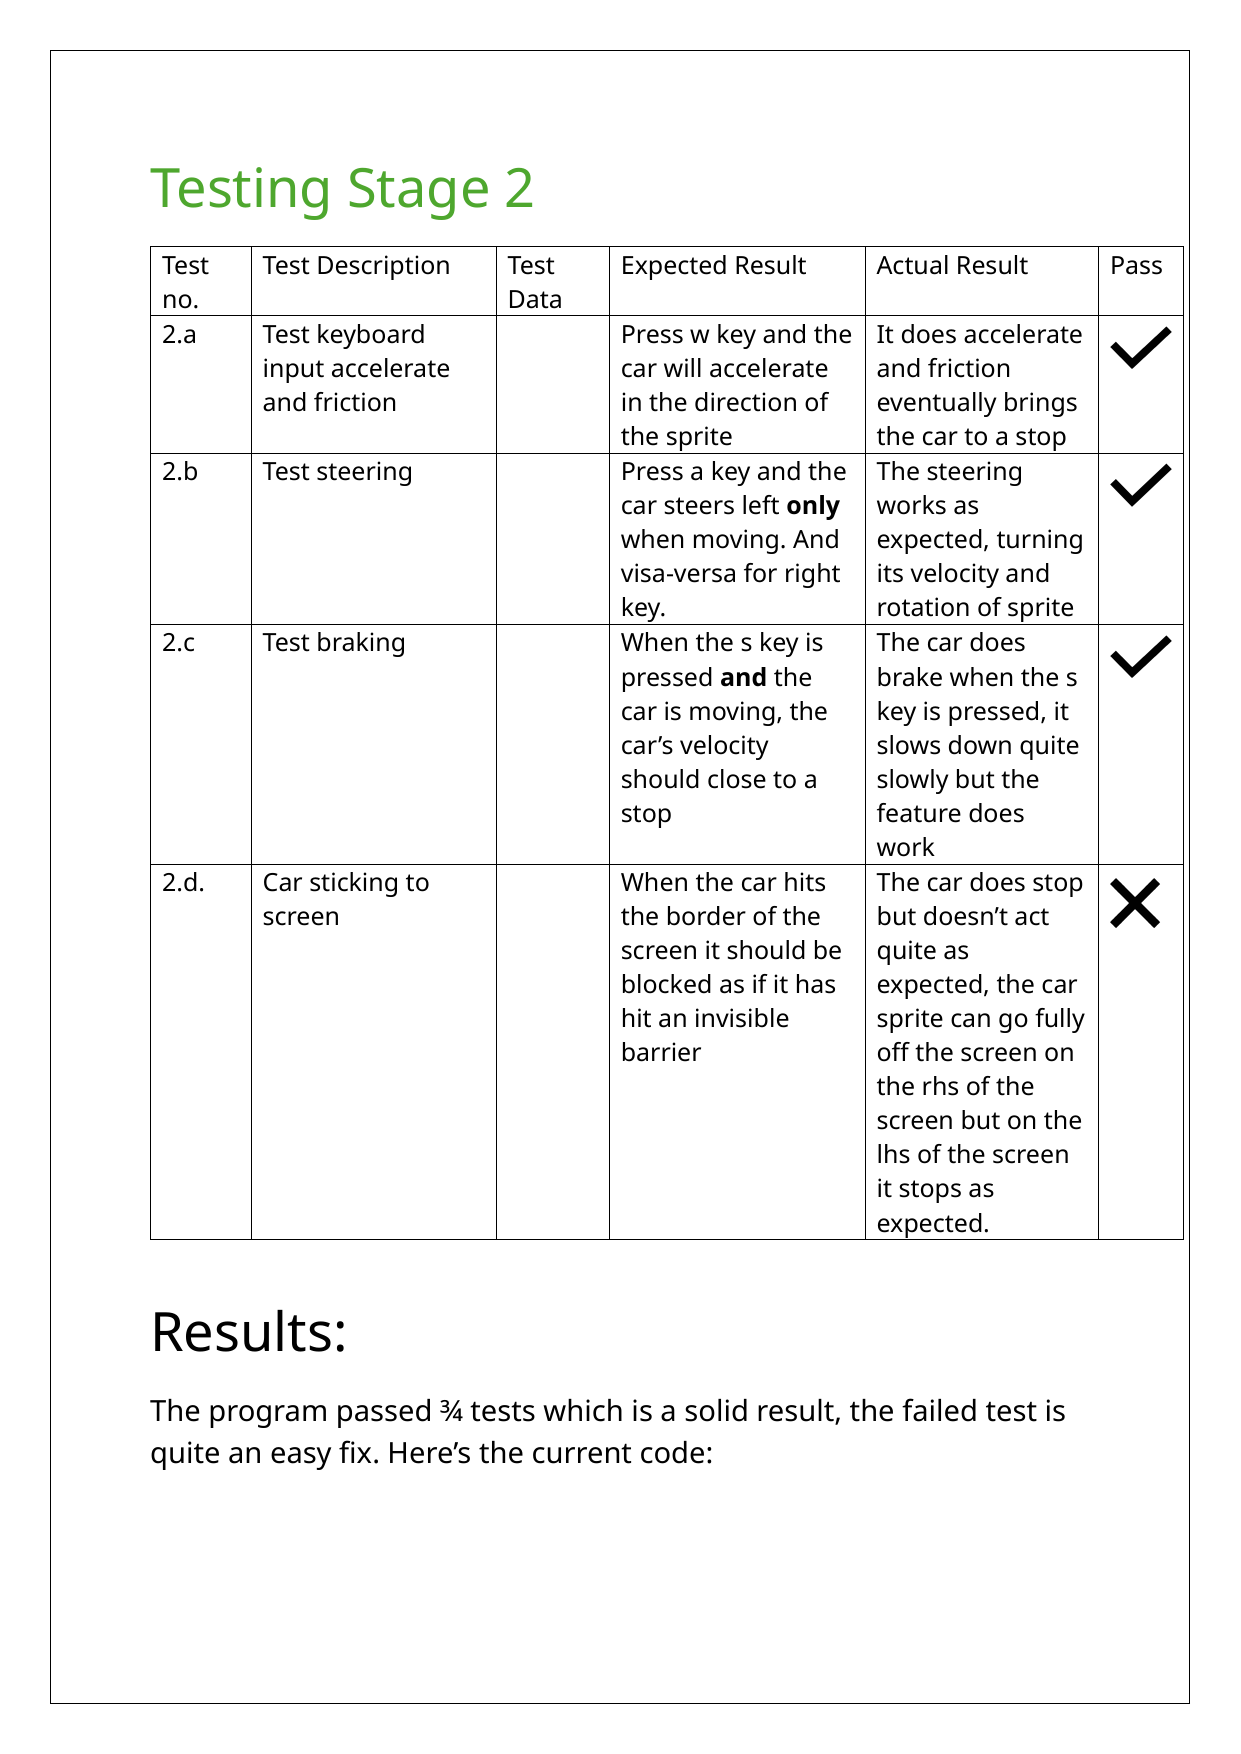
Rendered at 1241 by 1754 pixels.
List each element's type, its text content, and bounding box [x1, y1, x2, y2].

table_cell When the s key is pressed and the car is moving, the car’s velocity should close to a stop [610, 625, 865, 863]
table_cell 2.c [151, 625, 251, 863]
table_cell Press a key and the car steers left only when moving. And visa-versa for right key. [610, 454, 865, 624]
table_cell [497, 316, 609, 453]
table_cell [497, 865, 609, 1239]
table_cell The steering works as expected, turning its velocity and rotation of sprite [866, 454, 1098, 624]
table_cell [1099, 625, 1183, 863]
table_cell The car does brake when the s key is pressed, it slows down quite slowly but the feature does work [866, 625, 1098, 863]
table_header Test Data [497, 247, 609, 315]
table_cell [1099, 316, 1183, 453]
table_cell Test steering [252, 454, 496, 624]
table_cell 2.d. [151, 865, 251, 1239]
table_header Test no. [151, 247, 251, 315]
text The program passed ¾ tests which is a solid result, the failed test is quite an easy fix. Here’s the current code: [150, 1390, 1090, 1472]
table_cell 2.a [151, 316, 251, 453]
table_cell 2.b [151, 454, 251, 624]
table_cell When the car hits the border of the screen it should be blocked as if it has hit an invisible barrier [610, 865, 865, 1239]
table_cell Test keyboard input accelerate and friction [252, 316, 496, 453]
text Results: [150, 1294, 1090, 1367]
table_cell [497, 625, 609, 863]
table_cell [497, 454, 609, 624]
table_header Actual Result [866, 247, 1098, 315]
table_cell Test braking [252, 625, 496, 863]
picture [1109, 316, 1173, 379]
table_header Test Description [252, 247, 496, 315]
table_header Expected Result [610, 247, 865, 315]
table_cell Press w key and the car will accelerate in the direction of the sprite [610, 316, 865, 453]
picture [1109, 625, 1173, 688]
table_cell [1099, 454, 1183, 624]
table_cell It does accelerate and friction eventually brings the car to a stop [866, 316, 1098, 453]
table_cell [1099, 865, 1183, 1239]
table_cell The car does stop but doesn’t act quite as expected, the car sprite can go fully off the screen on the rhs of the screen but on the lhs of the screen it stops as expected. [866, 865, 1098, 1239]
table_header Pass [1099, 247, 1183, 315]
table_cell Car sticking to screen [252, 865, 496, 1239]
picture [1109, 453, 1173, 517]
text Testing Stage 2 [150, 150, 1090, 224]
